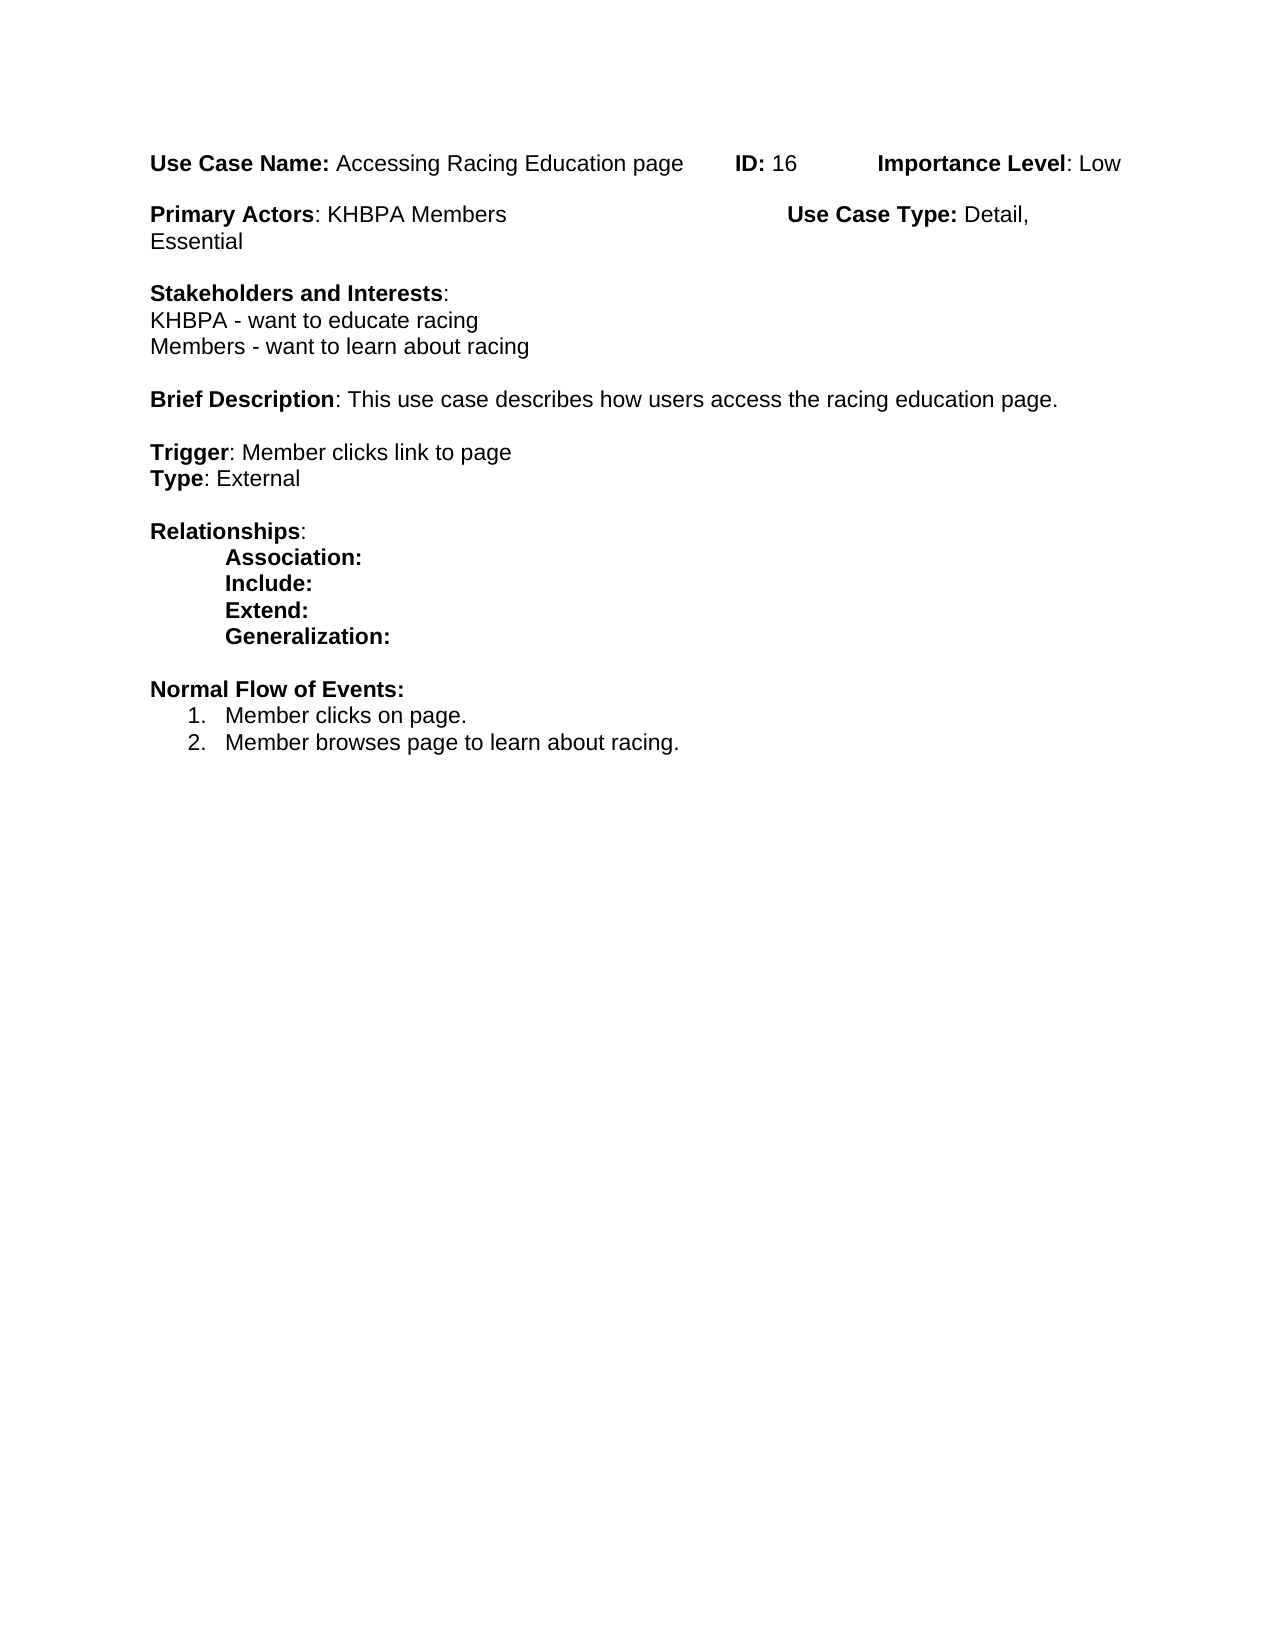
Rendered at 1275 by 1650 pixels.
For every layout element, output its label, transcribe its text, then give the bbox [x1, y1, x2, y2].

text Include: [150, 570, 1125, 597]
text Brief Description: This use case describes how users access the racing education page. [150, 386, 1125, 412]
text Extend: [150, 597, 1125, 623]
text Use Case Name: Accessing Racing Education page ID: 16 Importance Level: Low [150, 150, 1125, 176]
text Trigger: Member clicks link to page [150, 438, 1125, 465]
text Primary Actors: KHBPA Members Use Case Type: Detail, Essential [150, 201, 1125, 254]
text Normal Flow of Events: [150, 676, 1125, 702]
text KHBPA - want to educate racing [150, 307, 1125, 333]
list Member browses page to learn about racing. [187, 728, 1125, 755]
text Generalization: [150, 623, 1125, 649]
text Type: External [150, 465, 1125, 491]
list Member clicks on page. [187, 702, 1125, 728]
text Relationships: [150, 518, 1125, 544]
text Members - want to learn about racing [150, 333, 1125, 359]
text Stakeholders and Interests: [150, 280, 1125, 307]
text Association: [150, 544, 1125, 570]
